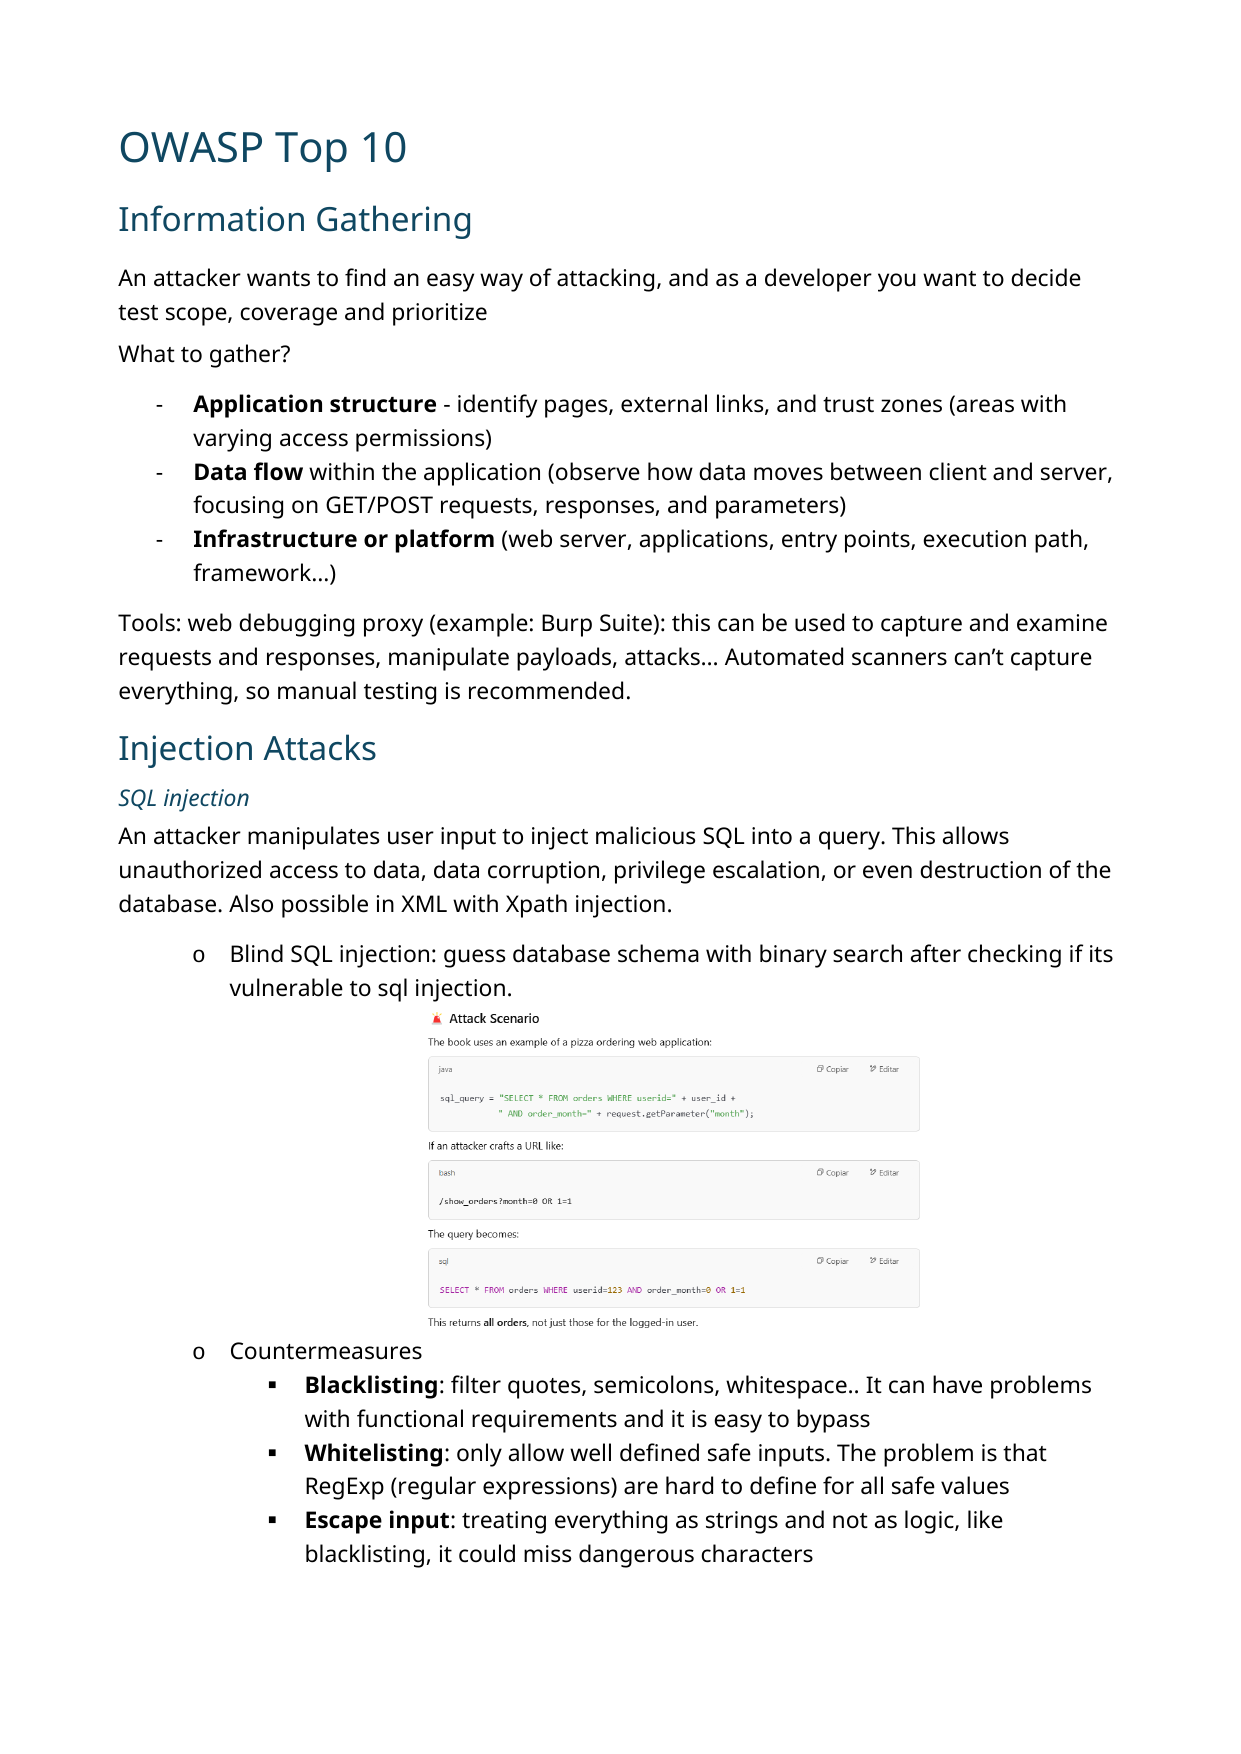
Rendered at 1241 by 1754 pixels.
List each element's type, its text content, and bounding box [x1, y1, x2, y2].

list Blind SQL injection: guess database schema with binary search after checking if its vulnerable to sql injection. [192, 938, 1122, 1003]
list Application structure - identify pages, external links, and trust zones (areas with varying access permissions) [156, 388, 1122, 453]
list Escape input: treating everything as strings and not as logic, like blacklisting, it could miss dangerous characters [267, 1504, 1122, 1569]
text What to gather? [118, 337, 1122, 369]
subtitle An attacker wants to find an easy way of attacking, and as a developer you want to decide test scope, coverage and prioritize [118, 262, 1122, 327]
subtitle Injection Attacks [118, 725, 1122, 770]
list Data flow within the application (observe how data moves between client and server, focusing on GET/POST requests, responses, and parameters) [156, 455, 1122, 520]
subtitle Information Gathering [118, 196, 1122, 241]
subtitle OWASP Top 10 [118, 118, 1122, 175]
list Whitelisting: only allow well defined safe inputs. The problem is that RegExp (regular expressions) are hard to define for all safe values [267, 1436, 1122, 1501]
picture [417, 1005, 935, 1333]
text An attacker manipulates user input to inject malicious SQL into a query. This allows unauthorized access to data, data corruption, privilege escalation, or even destruction of the database. Also possible in XML with Xpath injection. [118, 820, 1122, 919]
list Blacklisting: filter quotes, semicolons, whitespace.. It can have problems with functional requirements and it is easy to bypass [267, 1369, 1122, 1434]
subtitle SQL injection [118, 782, 1122, 813]
list Countermeasures [192, 1335, 1122, 1366]
list Infrastructure or platform (web server, applications, entry points, execution path, framework…) [156, 523, 1122, 588]
text Tools: web debugging proxy (example: Burp Suite): this can be used to capture and examine requests and responses, manipulate payloads, attacks… Automated scanners can’t capture everything, so manual testing is recommended. [118, 607, 1122, 706]
